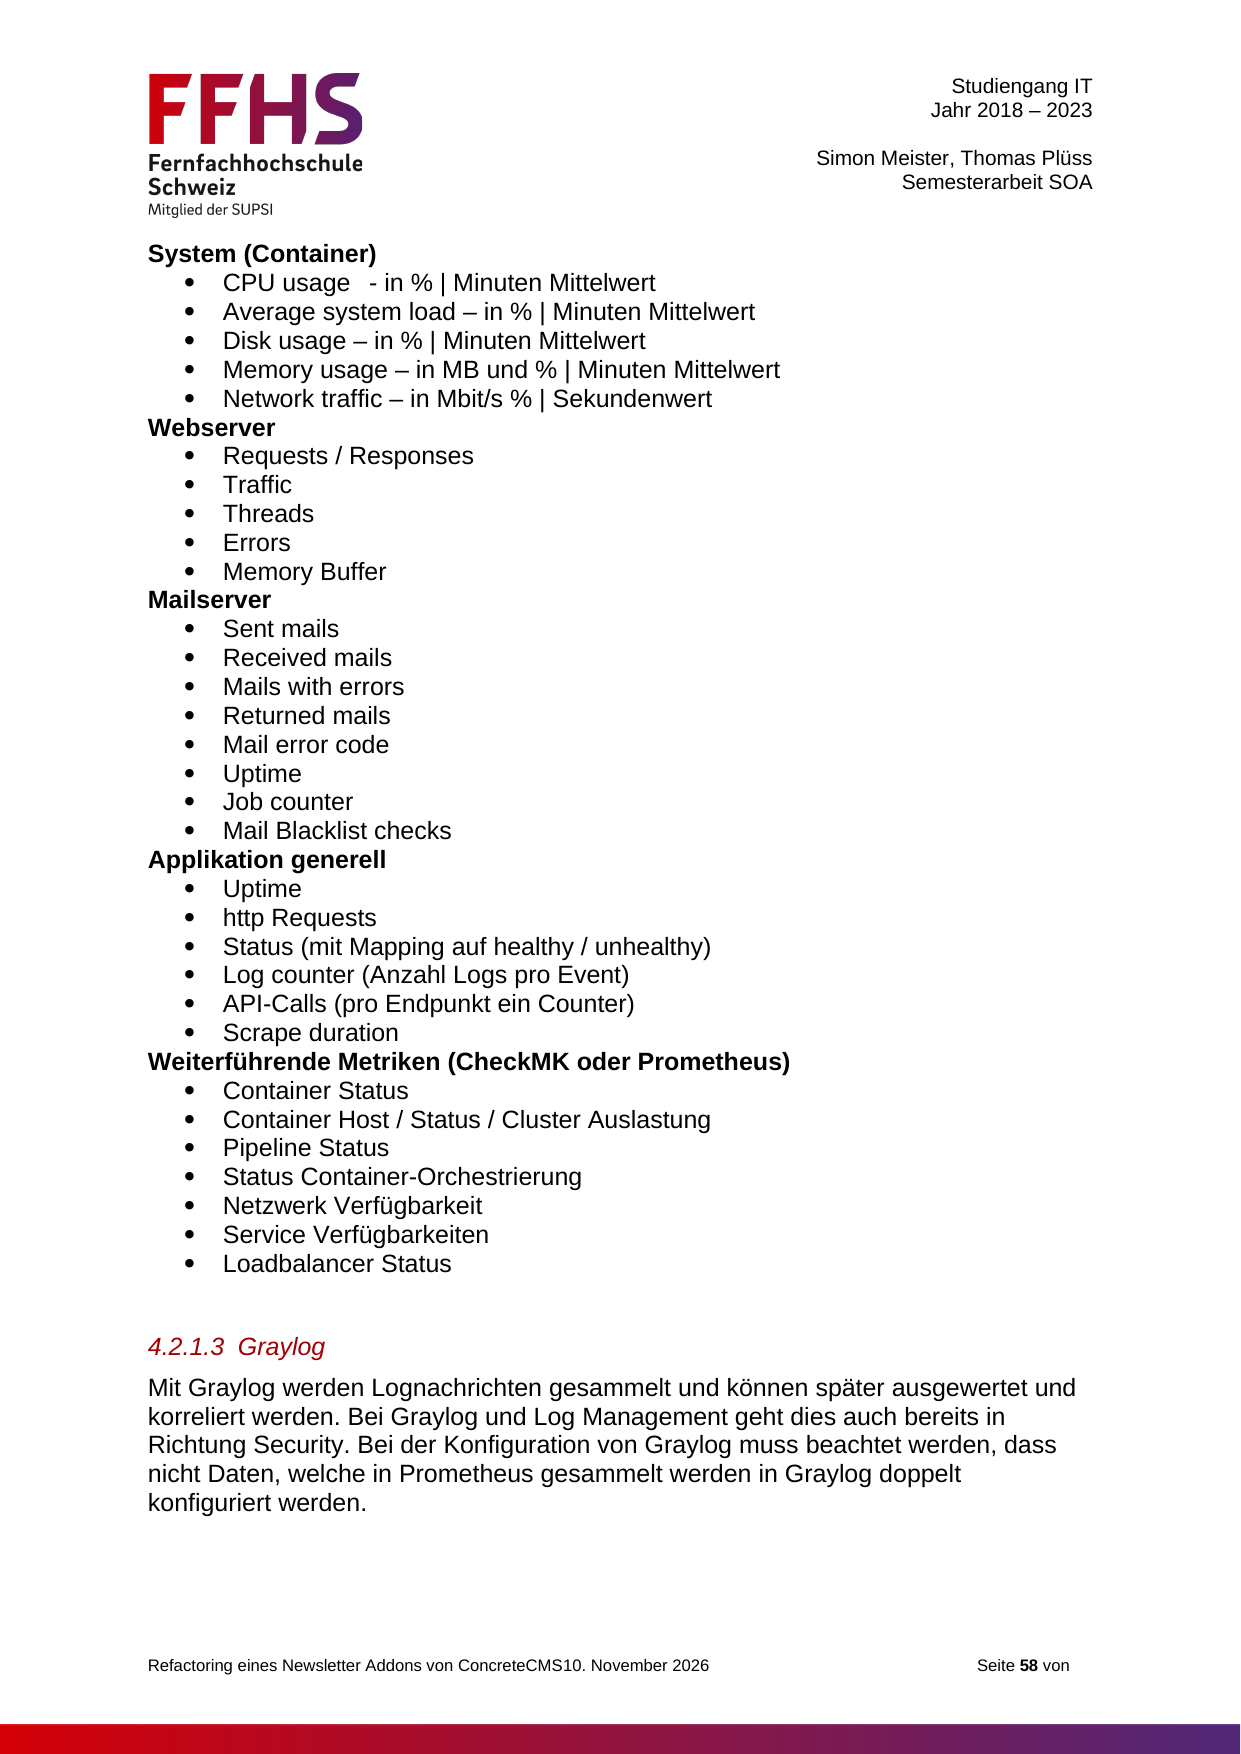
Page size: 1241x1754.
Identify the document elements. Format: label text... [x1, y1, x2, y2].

list Average system load – in % | Minuten Mittelwert [185, 297, 1092, 326]
list Mails with errors [185, 672, 1092, 701]
list Uptime [185, 758, 1092, 787]
list Memory usage – in MB und % | Minuten Mittelwert [185, 355, 1092, 384]
picture [148, 73, 363, 218]
list Pipeline Status [185, 1133, 1092, 1162]
list Status Container-Orchestrierung [185, 1162, 1092, 1191]
list API-Calls (pro Endpunkt ein Counter) [185, 989, 1092, 1018]
list Traffic [185, 470, 1092, 499]
list Container Status [185, 1076, 1092, 1104]
list Sent mails [185, 614, 1092, 643]
text Mit Graylog werden Lognachrichten gesammelt und können später ausgewertet und korreliert werden. Bei Graylog und Log Management geht dies auch bereits in Richtung Security. Bei der Konfiguration von Graylog muss beachtet werden, dass nicht Daten, welche in Prometheus gesammelt werden in Graylog doppelt konfiguriert werden. [148, 1373, 1092, 1516]
list Disk usage – in % | Minuten Mittelwert [185, 326, 1092, 355]
list Scrape duration [185, 1018, 1092, 1047]
text Webserver [148, 412, 1092, 441]
list Netzwerk Verfügbarkeit [185, 1191, 1092, 1220]
list http Requests [185, 903, 1092, 932]
list CPU usage - in % | Minuten Mittelwert [185, 268, 1092, 297]
list Network traffic – in Mbit/s % | Sekundenwert [185, 384, 1092, 412]
text Applikation generell [148, 845, 1092, 874]
list Mail Blacklist checks [185, 816, 1092, 845]
list Threads [185, 499, 1092, 528]
list Requests / Responses [185, 441, 1092, 470]
list Errors [185, 528, 1092, 557]
subtitle Graylog [148, 1331, 1092, 1360]
list Received mails [185, 643, 1092, 672]
list Returned mails [185, 701, 1092, 730]
picture [0, 1724, 1241, 1754]
list Log counter (Anzahl Logs pro Event) [185, 960, 1092, 989]
list Status (mit Mapping auf healthy / unhealthy) [185, 932, 1092, 960]
list Memory Buffer [185, 557, 1092, 586]
list Uptime [185, 874, 1092, 903]
list Job counter [185, 787, 1092, 816]
list Loadbalancer Status [185, 1249, 1092, 1278]
list Mail error code [185, 730, 1092, 758]
text System (Container) [148, 239, 1092, 268]
list Container Host / Status / Cluster Auslastung [185, 1104, 1092, 1133]
text Mailserver [148, 586, 1092, 614]
text Weiterführende Metriken (CheckMK oder Prometheus) [148, 1047, 1092, 1076]
list Service Verfügbarkeiten [185, 1220, 1092, 1249]
